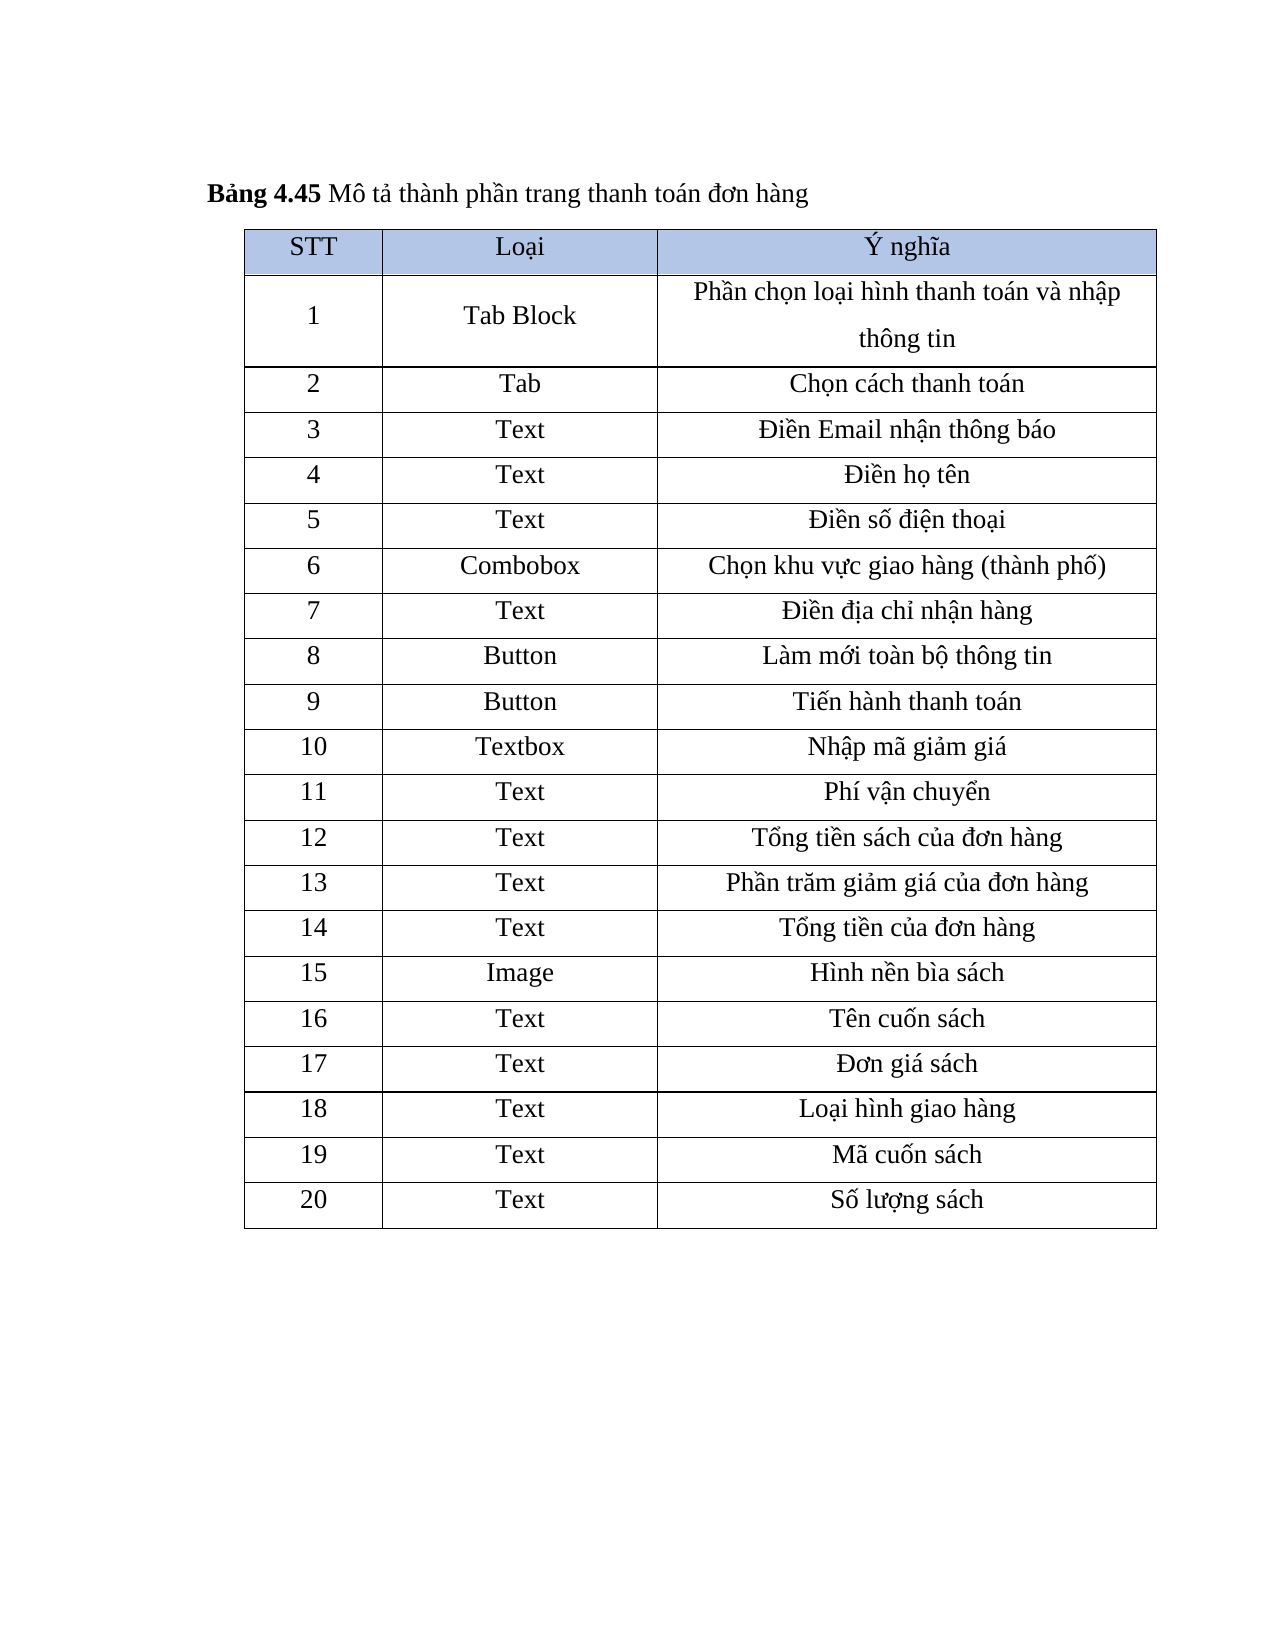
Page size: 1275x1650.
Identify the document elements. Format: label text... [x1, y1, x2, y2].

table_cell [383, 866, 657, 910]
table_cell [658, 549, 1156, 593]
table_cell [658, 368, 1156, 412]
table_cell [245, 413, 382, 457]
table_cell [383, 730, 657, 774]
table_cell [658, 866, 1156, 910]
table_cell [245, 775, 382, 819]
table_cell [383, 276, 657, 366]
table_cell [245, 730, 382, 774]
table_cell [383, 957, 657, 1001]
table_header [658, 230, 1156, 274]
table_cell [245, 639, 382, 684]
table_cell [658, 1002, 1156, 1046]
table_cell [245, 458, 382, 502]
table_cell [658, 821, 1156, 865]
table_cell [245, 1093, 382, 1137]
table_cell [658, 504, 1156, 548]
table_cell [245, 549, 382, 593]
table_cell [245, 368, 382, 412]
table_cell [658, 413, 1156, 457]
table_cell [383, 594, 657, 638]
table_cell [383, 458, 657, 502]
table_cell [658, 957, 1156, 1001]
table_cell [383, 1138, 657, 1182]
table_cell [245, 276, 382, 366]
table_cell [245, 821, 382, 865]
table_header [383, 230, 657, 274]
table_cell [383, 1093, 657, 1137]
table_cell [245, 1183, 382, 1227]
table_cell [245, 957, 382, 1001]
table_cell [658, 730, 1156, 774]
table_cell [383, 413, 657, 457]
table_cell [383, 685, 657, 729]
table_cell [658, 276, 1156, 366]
text Bảng 4.45 Mô tả thành phần trang thanh toán đơn hàng [207, 177, 1157, 208]
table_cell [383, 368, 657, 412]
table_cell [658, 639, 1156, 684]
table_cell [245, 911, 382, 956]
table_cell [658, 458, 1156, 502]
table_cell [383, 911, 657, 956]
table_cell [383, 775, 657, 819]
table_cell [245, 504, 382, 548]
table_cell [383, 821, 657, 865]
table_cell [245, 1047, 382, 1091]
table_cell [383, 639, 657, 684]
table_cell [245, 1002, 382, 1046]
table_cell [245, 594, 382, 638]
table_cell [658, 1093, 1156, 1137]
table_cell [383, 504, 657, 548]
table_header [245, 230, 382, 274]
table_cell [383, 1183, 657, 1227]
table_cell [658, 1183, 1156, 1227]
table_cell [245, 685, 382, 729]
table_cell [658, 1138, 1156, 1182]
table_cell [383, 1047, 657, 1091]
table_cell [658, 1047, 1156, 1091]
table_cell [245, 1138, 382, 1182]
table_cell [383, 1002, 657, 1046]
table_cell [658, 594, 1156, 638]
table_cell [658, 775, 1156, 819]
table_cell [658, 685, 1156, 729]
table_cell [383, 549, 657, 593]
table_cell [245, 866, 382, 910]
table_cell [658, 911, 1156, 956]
